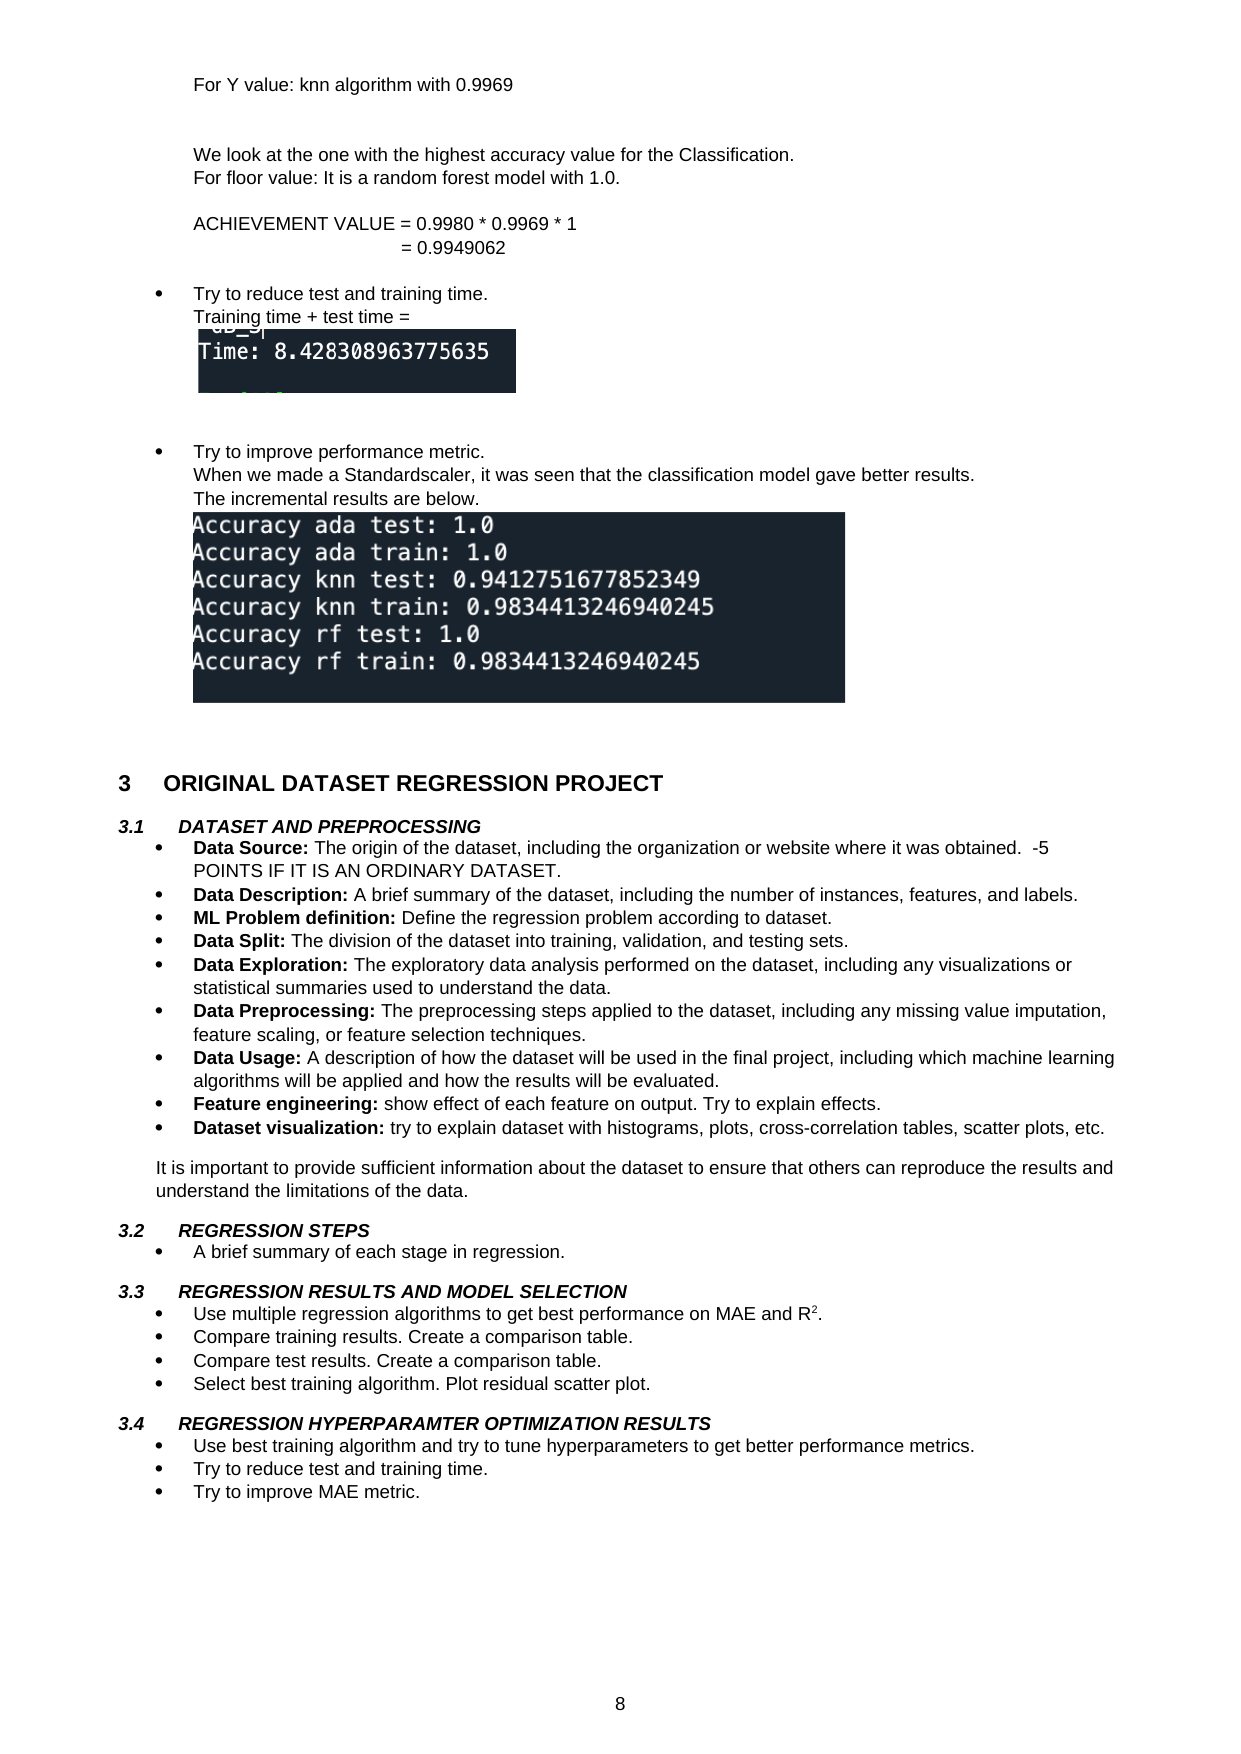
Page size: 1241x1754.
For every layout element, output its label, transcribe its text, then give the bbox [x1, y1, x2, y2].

list Compare test results. Create a comparison table. [156, 1349, 1122, 1371]
list Data Usage: A description of how the dataset will be used in the final project, including which machine learning algorithms will be applied and how the results will be evaluated. [156, 1047, 1122, 1092]
list We look at the one with the highest accuracy value for the Classification. [193, 143, 1122, 165]
subtitle REGRESSION RESULTS AND MODEL SELECTION [118, 1281, 1122, 1303]
list For floor value: It is a random forest model with 1.0. [193, 167, 1122, 188]
subtitle REGRESSION HYPERPARAMTER OPTIMIZATION RESULTS [118, 1413, 1122, 1434]
list Dataset visualization: try to explain dataset with histograms, plots, cross-correlation tables, scatter plots, etc. [156, 1117, 1122, 1138]
list Try to reduce test and training time. [156, 1458, 1122, 1479]
list Select best training algorithm. Plot residual scatter plot. [156, 1373, 1122, 1394]
subtitle DATASET AND PREPROCESSING [118, 815, 1122, 837]
list Data Preprocessing: The preprocessing steps applied to the dataset, including any missing value imputation, feature scaling, or feature selection techniques. [156, 1000, 1122, 1045]
list Data Exploration: The exploratory data analysis performed on the dataset, including any visualizations or statistical summaries used to understand the data. [156, 953, 1122, 998]
list Data Source: The origin of the dataset, including the organization or website where it was obtained. -5 POINTS IF IT IS AN ORDINARY DATASET. [156, 837, 1122, 882]
subtitle REGRESSION STEPS [118, 1220, 1122, 1241]
list Training time + test time = [193, 306, 1122, 328]
list = 0.9949062 [193, 236, 1122, 258]
list For Y value: knn algorithm with 0.9969 [193, 74, 1122, 95]
list Data Split: The division of the dataset into training, validation, and testing sets. [156, 930, 1122, 952]
list Try to reduce test and training time. [156, 283, 1122, 304]
list Use best training algorithm and try to tune hyperparameters to get better performance metrics. [156, 1434, 1122, 1456]
list Use multiple regression algorithms to get best performance on MAE and R2. [156, 1303, 1122, 1324]
list A brief summary of each stage in regression. [156, 1241, 1122, 1263]
subtitle ORIGINAL DATASET REGRESSION PROJECT [118, 770, 1122, 797]
list Feature engineering: show effect of each feature on output. Try to explain effects. [156, 1093, 1122, 1115]
list ACHIEVEMENT VALUE = 0.9980 * 0.9969 * 1 [193, 213, 1122, 235]
list ML Problem definition: Define the regression problem according to dataset. [156, 907, 1122, 928]
picture [198, 329, 516, 393]
picture [193, 510, 846, 705]
list Data Description: A brief summary of the dataset, including the number of instances, features, and labels. [156, 883, 1122, 905]
text It is important to provide sufficient information about the dataset to ensure that others can reproduce the results and understand the limitations of the data. [156, 1157, 1122, 1201]
list When we made a Standardscaler, it was seen that the classification model gave better results. [193, 464, 1122, 486]
list Try to improve performance metric. [156, 441, 1122, 462]
list Try to improve MAE metric. [156, 1481, 1122, 1503]
list Compare training results. Create a comparison table. [156, 1326, 1122, 1348]
